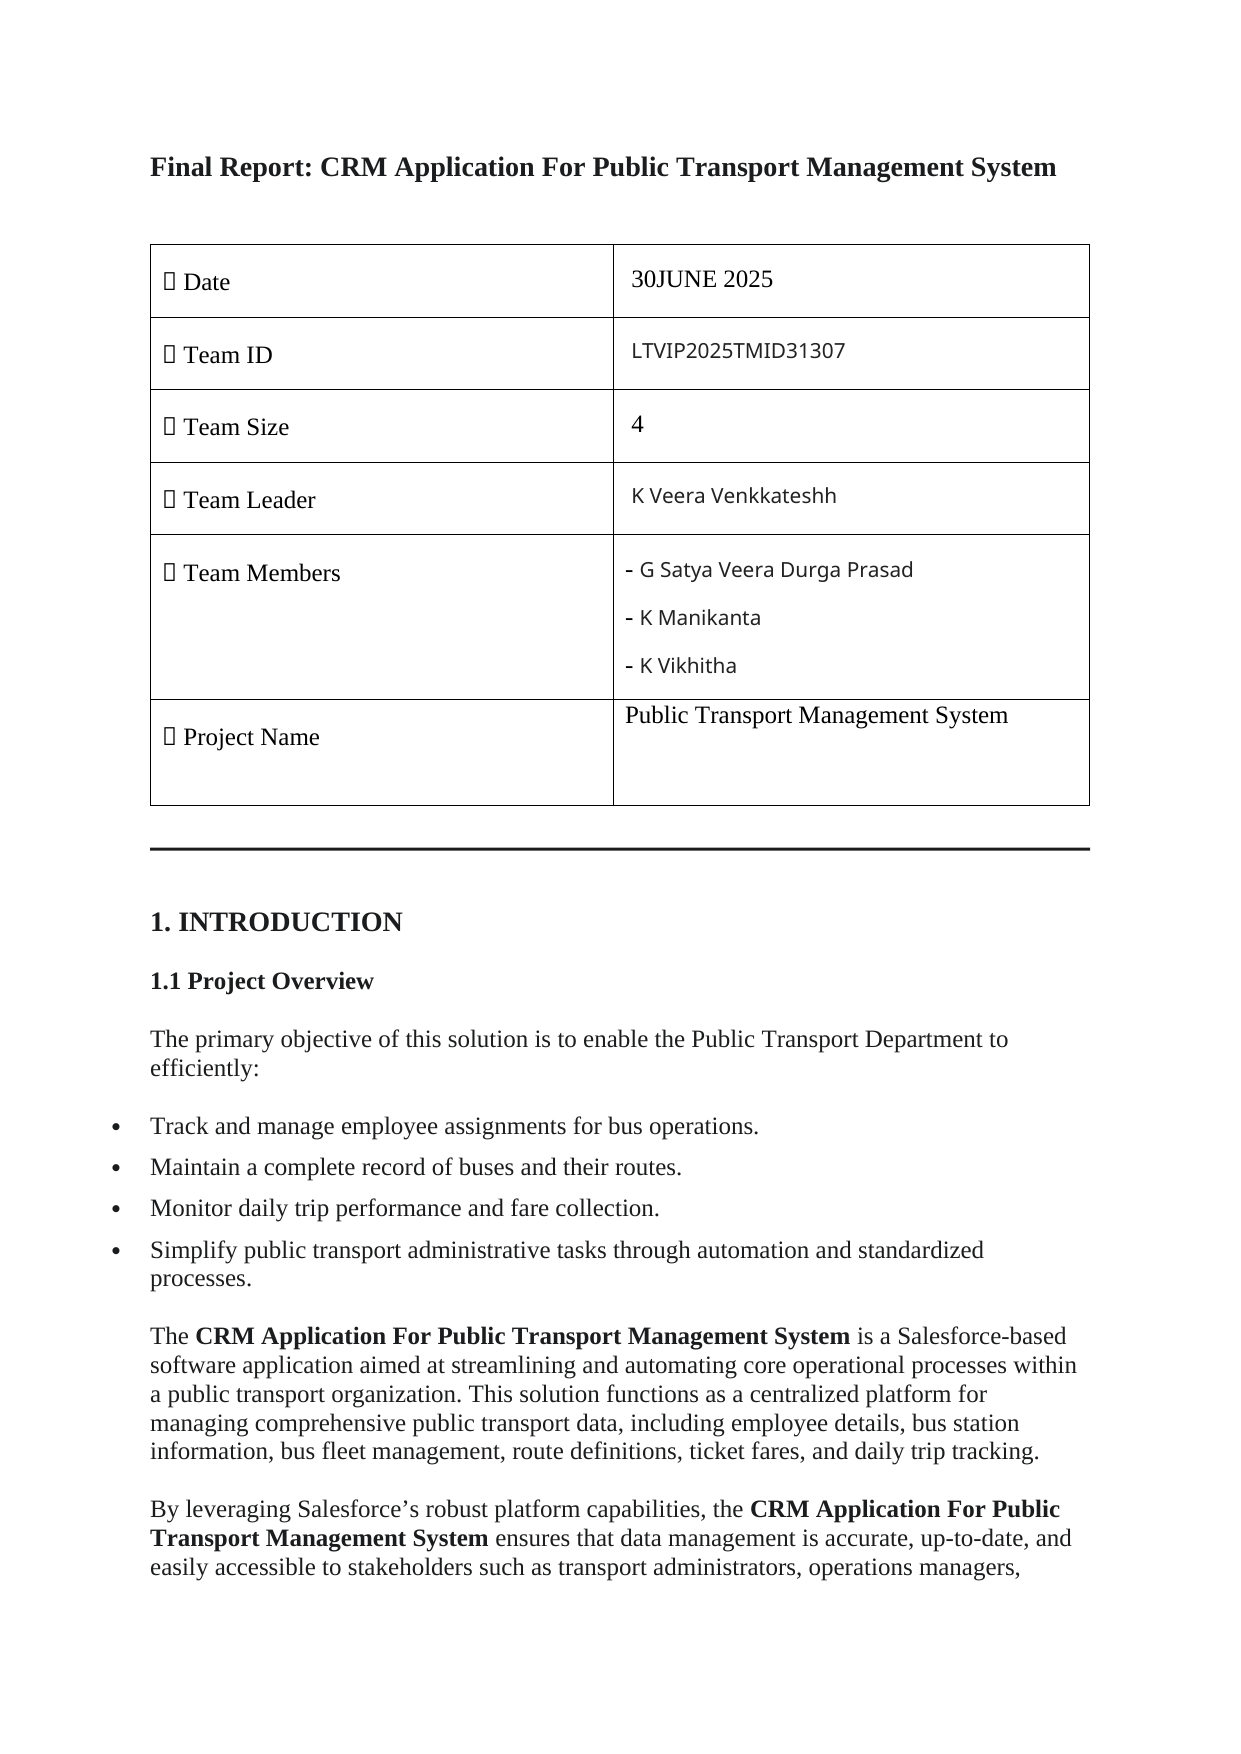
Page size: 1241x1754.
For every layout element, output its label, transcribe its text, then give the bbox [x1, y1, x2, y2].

list Maintain a complete record of buses and their routes. [112, 1152, 1090, 1181]
text 1. INTRODUCTION [150, 905, 1090, 937]
table_cell 👑 Team Leader [151, 463, 613, 534]
table_header 📅 Date [151, 245, 613, 317]
list Monitor daily trip performance and fare collection. [112, 1193, 1090, 1222]
table_cell Public Transport Management System [614, 700, 1089, 805]
table_cell - G Satya Veera Durga Prasad - K Manikanta - K Vikhitha [614, 535, 1089, 699]
text The CRM Application For Public Transport Management System is a Salesforce-based software application aimed at streamlining and automating core operational processes within a public transport organization. This solution functions as a centralized platform for managing comprehensive public transport data, including employee details, bus station information, bus fleet management, route definitions, ticket fares, and daily trip tracking. [150, 1321, 1090, 1465]
table_cell LTVIP2025TMID31307 [614, 318, 1089, 389]
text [150, 1494, 1090, 1581]
table_cell 4 [614, 390, 1089, 462]
list Simplify public transport administrative tasks through automation and standardized processes. [112, 1235, 1090, 1292]
text 1.1 Project Overview [150, 966, 1090, 995]
text Final Report: CRM Application For Public Transport Management System [150, 150, 1090, 182]
table_cell K Veera Venkkateshh [614, 463, 1089, 534]
table_cell 📌 Project Name [151, 700, 613, 805]
table_cell 👤 Team Members [151, 535, 613, 699]
table_cell 👥 Team ID [151, 318, 613, 389]
list Track and manage employee assignments for bus operations. [112, 1111, 1090, 1140]
table_header 30JUNE 2025 [614, 245, 1089, 317]
table_cell 👥 Team Size [151, 390, 613, 462]
text The primary objective of this solution is to enable the Public Transport Department to efficiently: [150, 1024, 1090, 1082]
